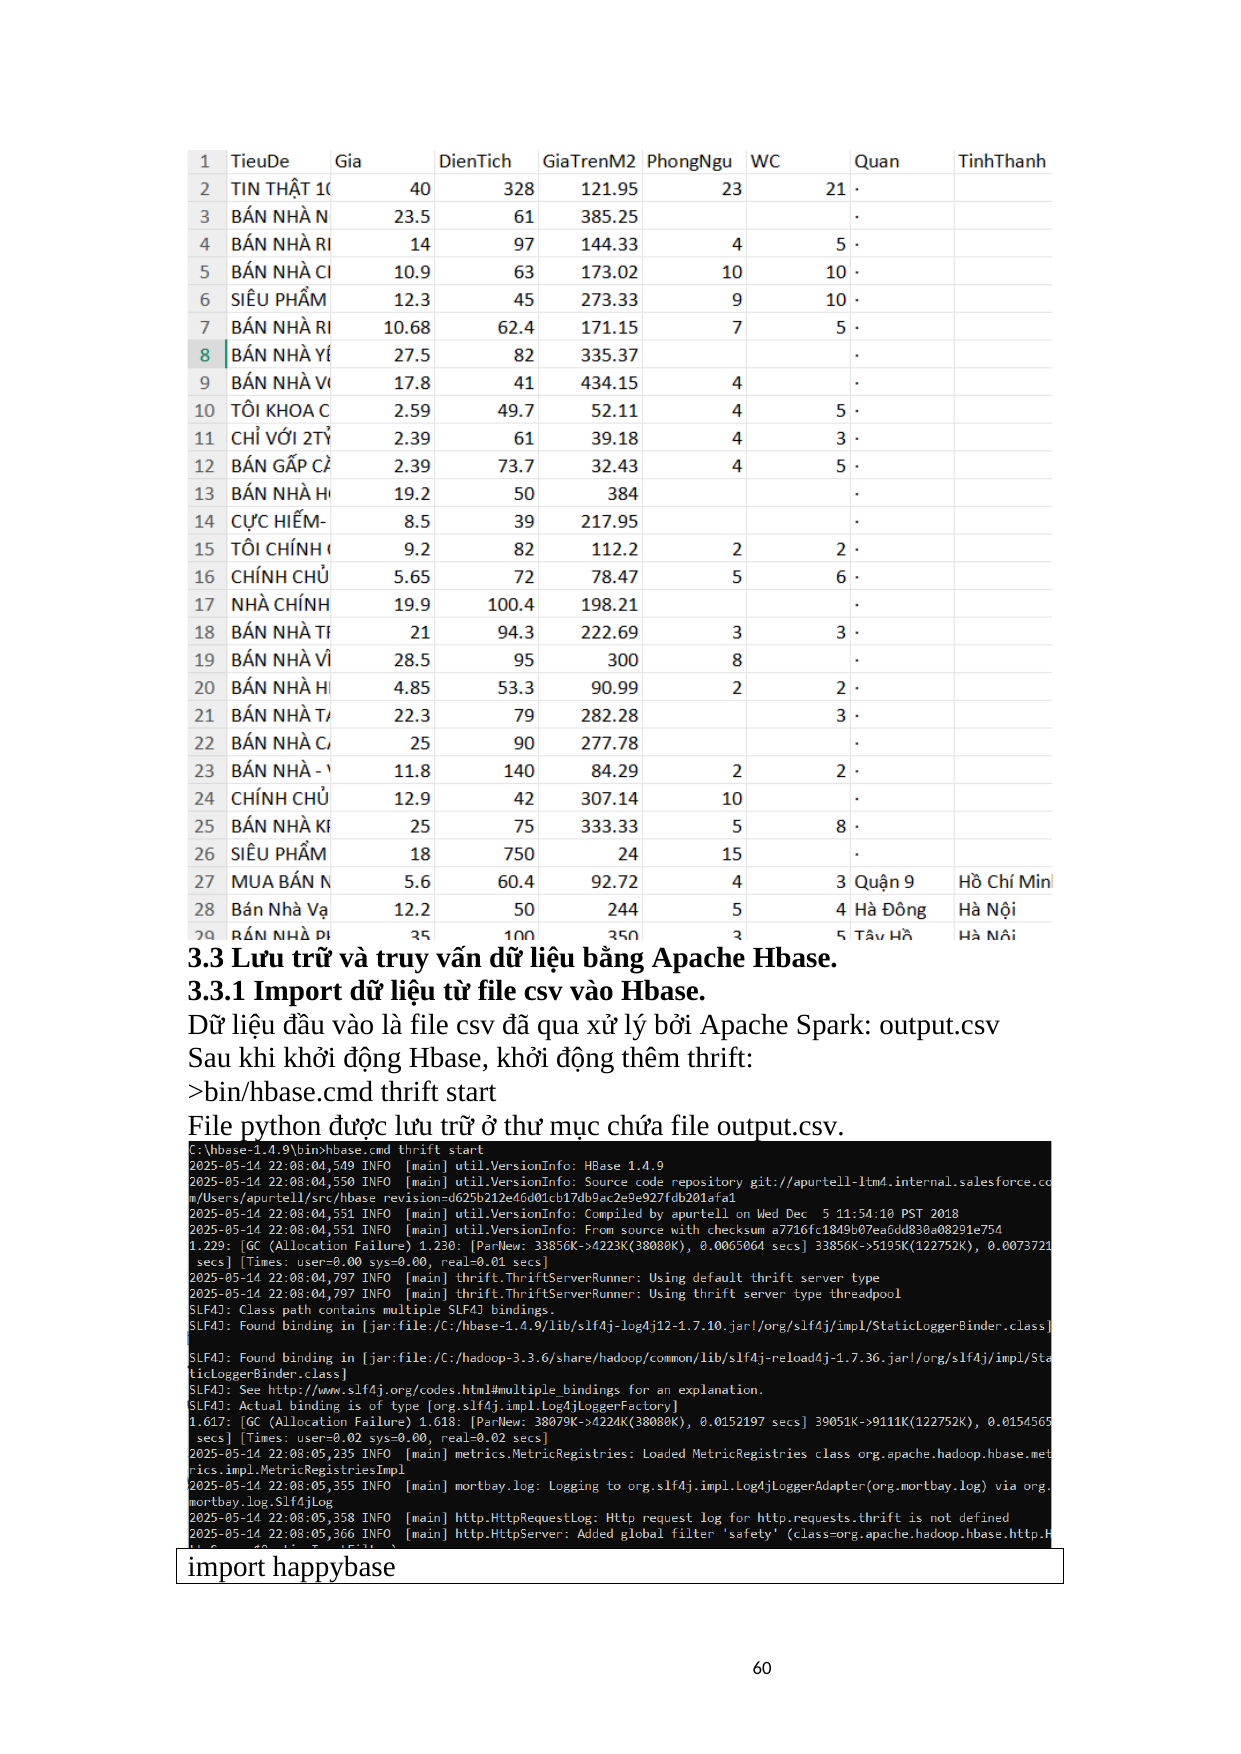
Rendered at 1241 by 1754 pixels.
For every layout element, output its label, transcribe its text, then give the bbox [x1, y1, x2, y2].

list Sau khi khởi động Hbase, khởi động thêm thrift: [187, 1041, 1053, 1074]
list Import dữ liệu từ file csv vào Hbase. [187, 973, 1053, 1007]
list Dữ liệu đầu vào là file csv đã qua xử lý bởi Apache Spark: output.csv [187, 1007, 1053, 1041]
picture [187, 1141, 1052, 1548]
list >bin/hbase.cmd thrift start [187, 1074, 1053, 1108]
picture [187, 150, 1053, 940]
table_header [177, 1549, 1063, 1583]
list Lưu trữ và truy vấn dữ liệu bằng Apache Hbase. [187, 940, 1053, 973]
list File python được lưu trữ ở thư mục chứa file output.csv. [187, 1108, 1053, 1141]
